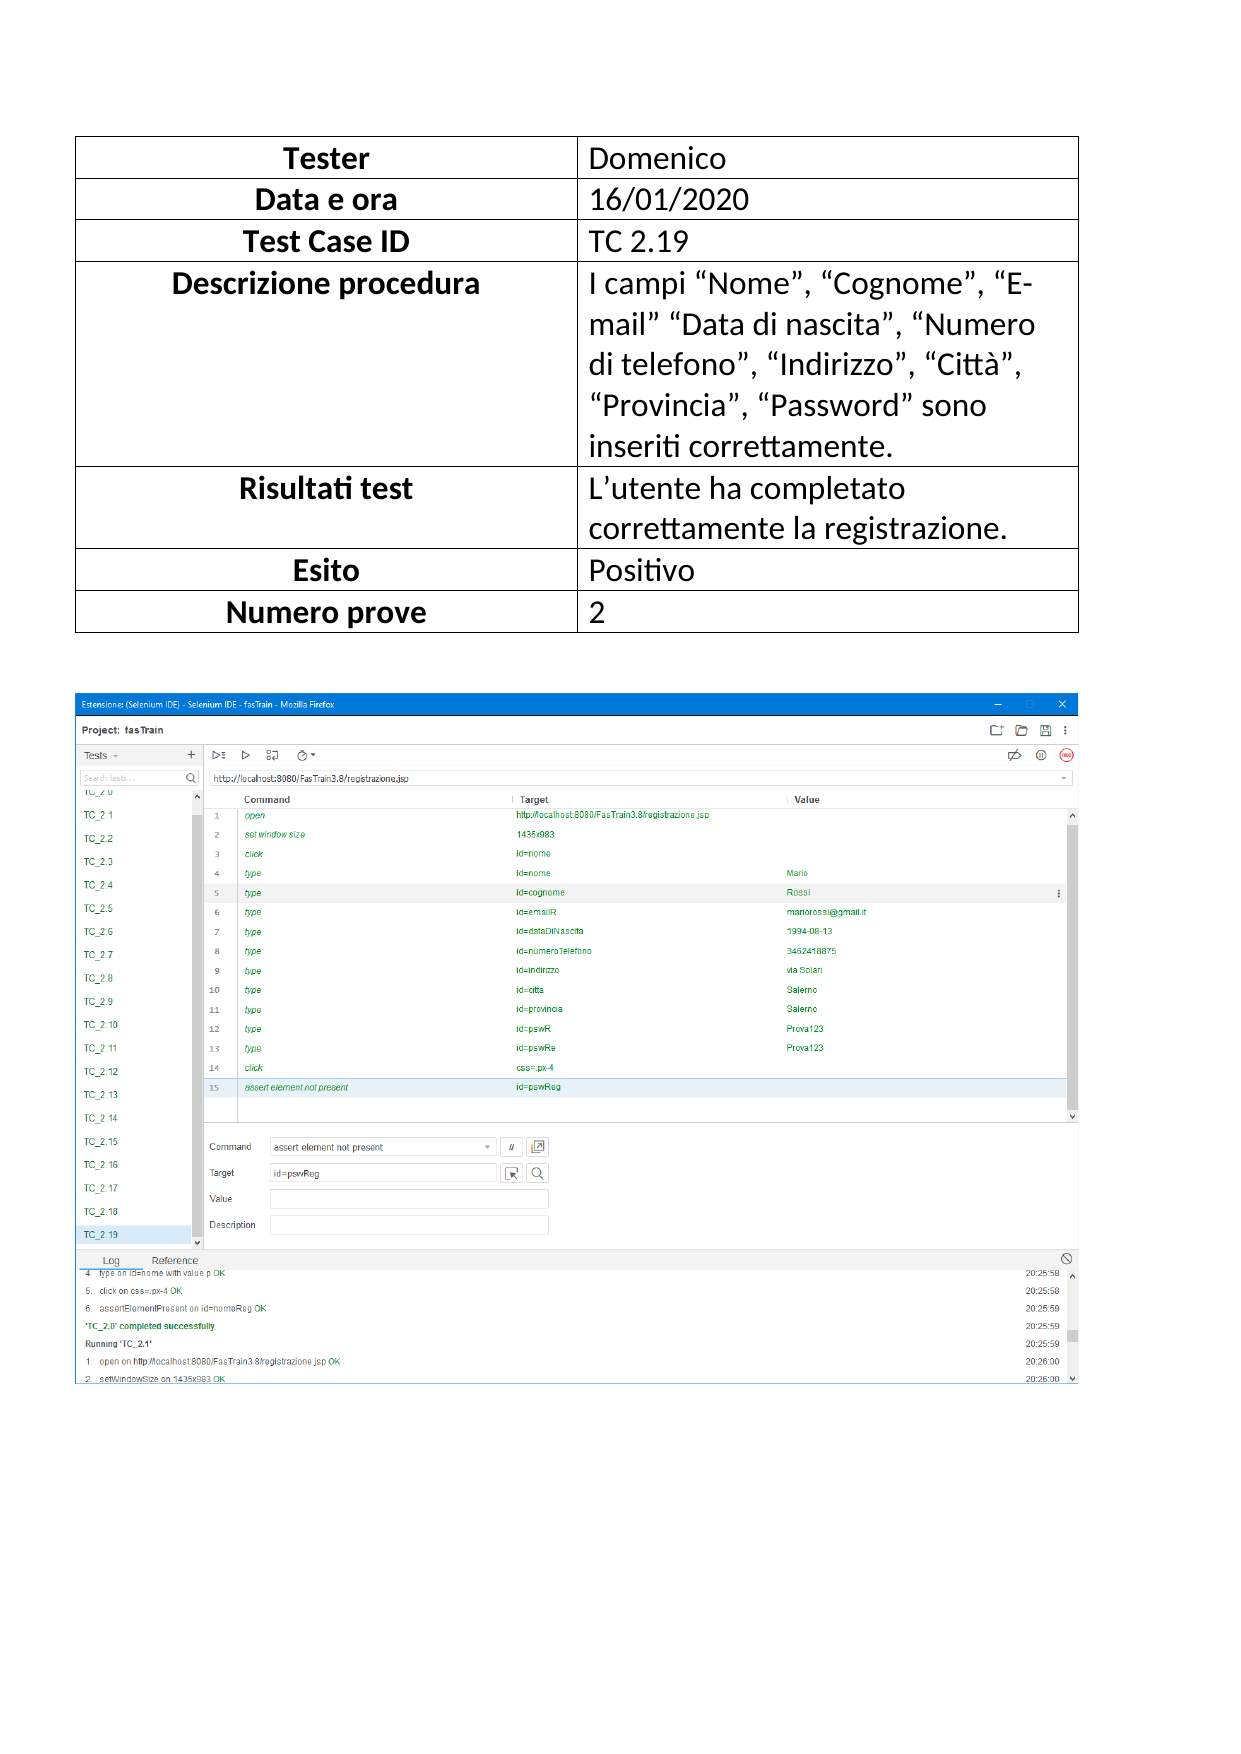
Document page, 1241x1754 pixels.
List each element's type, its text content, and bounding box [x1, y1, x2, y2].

table_cell Esito [76, 549, 577, 590]
table_cell Risultati test [76, 467, 577, 548]
picture [75, 693, 1079, 1384]
table_cell Positivo [578, 549, 1078, 590]
table_cell Test Case ID [76, 220, 577, 261]
table_cell 16/01/2020 [578, 179, 1078, 219]
table_header Tester [76, 137, 577, 177]
table_cell Data e ora [76, 179, 577, 219]
table_cell 2 [578, 591, 1078, 632]
table_cell L’utente ha completato correttamente la registrazione. [578, 467, 1078, 548]
table_cell Numero prove [76, 591, 577, 632]
table_cell I campi “Nome”, “Cognome”, “E-mail” “Data di nascita”, “Numero di telefono”, “Indirizzo”, “Città”, “Provincia”, “Password” sono inseriti correttamente. [578, 262, 1078, 466]
table_cell Descrizione procedura [76, 262, 577, 466]
table_header Domenico [578, 137, 1078, 177]
table_cell TC 2.19 [578, 220, 1078, 261]
